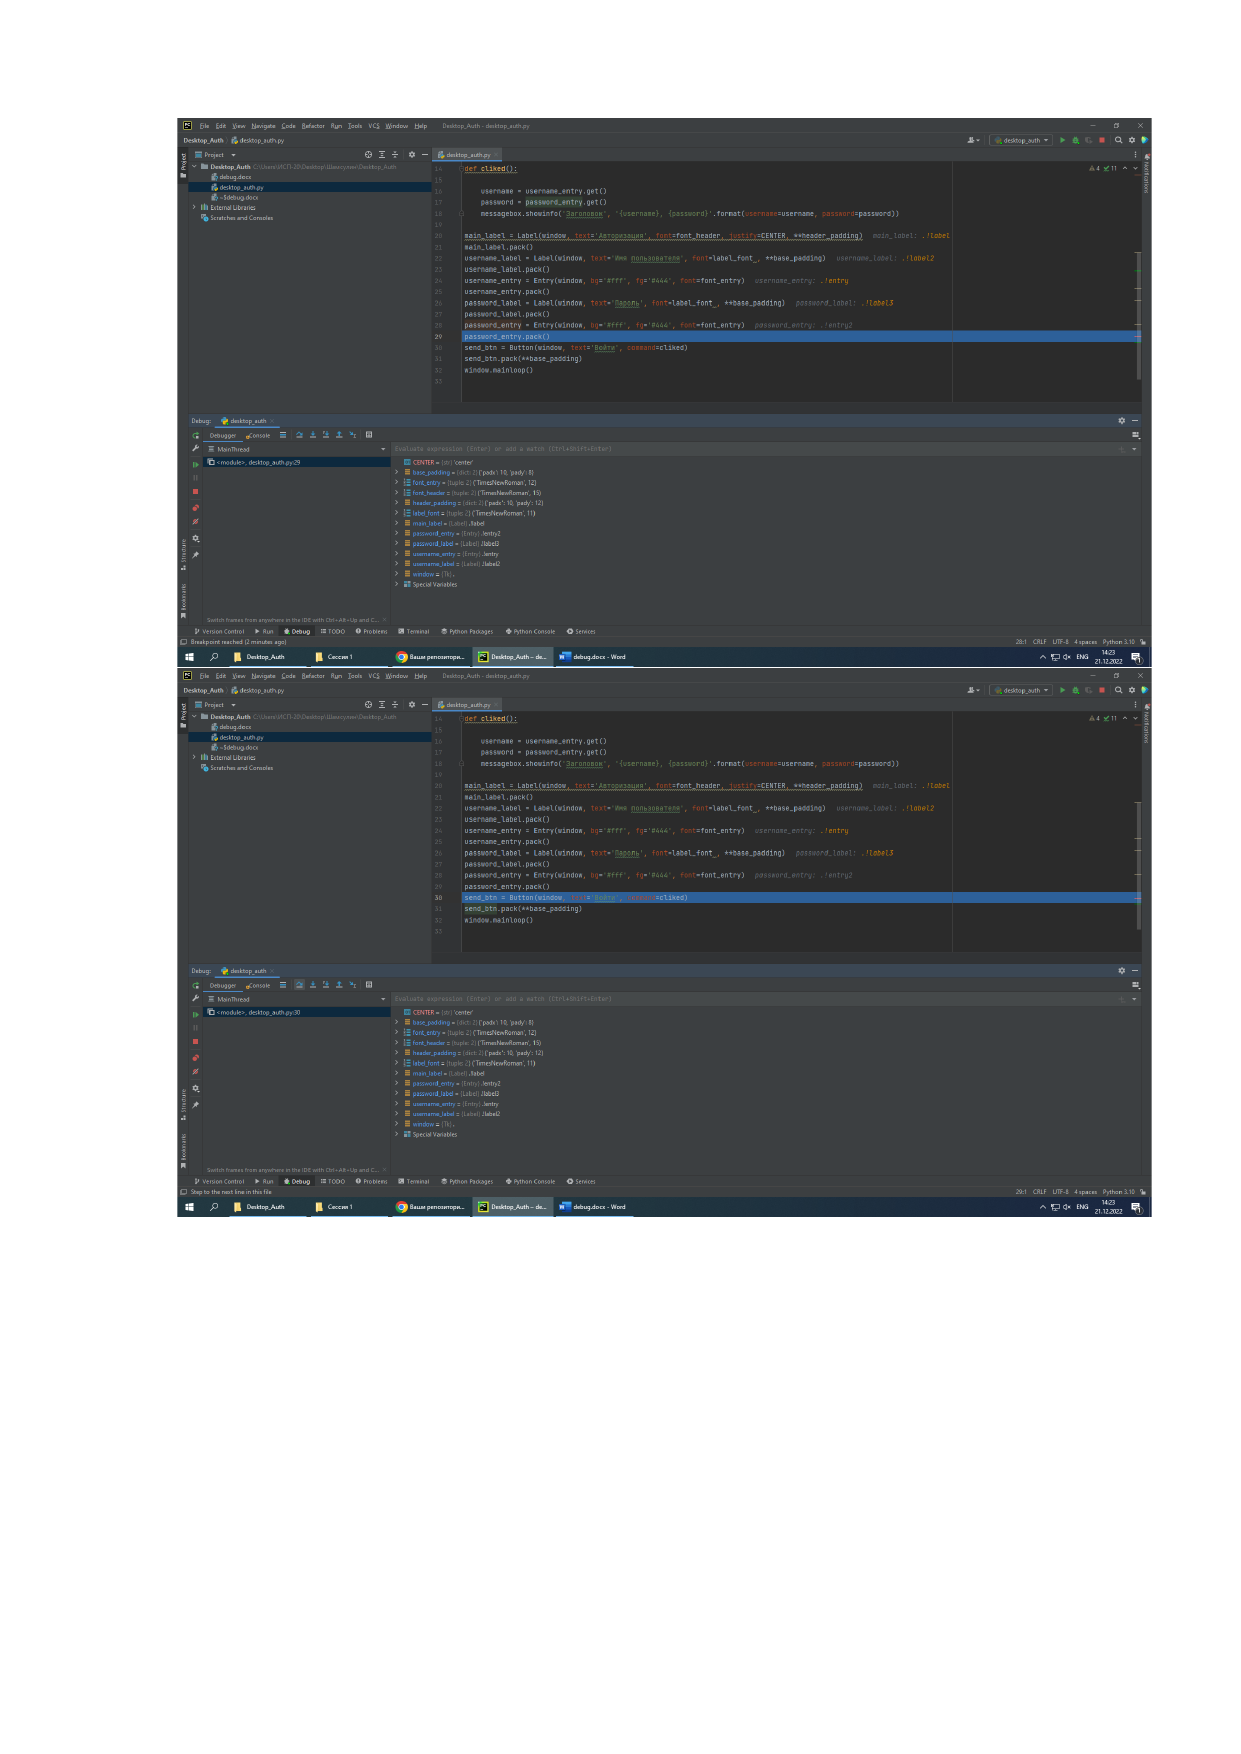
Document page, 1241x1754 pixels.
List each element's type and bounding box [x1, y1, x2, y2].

picture [177, 668, 1152, 1217]
picture [177, 118, 1152, 667]
